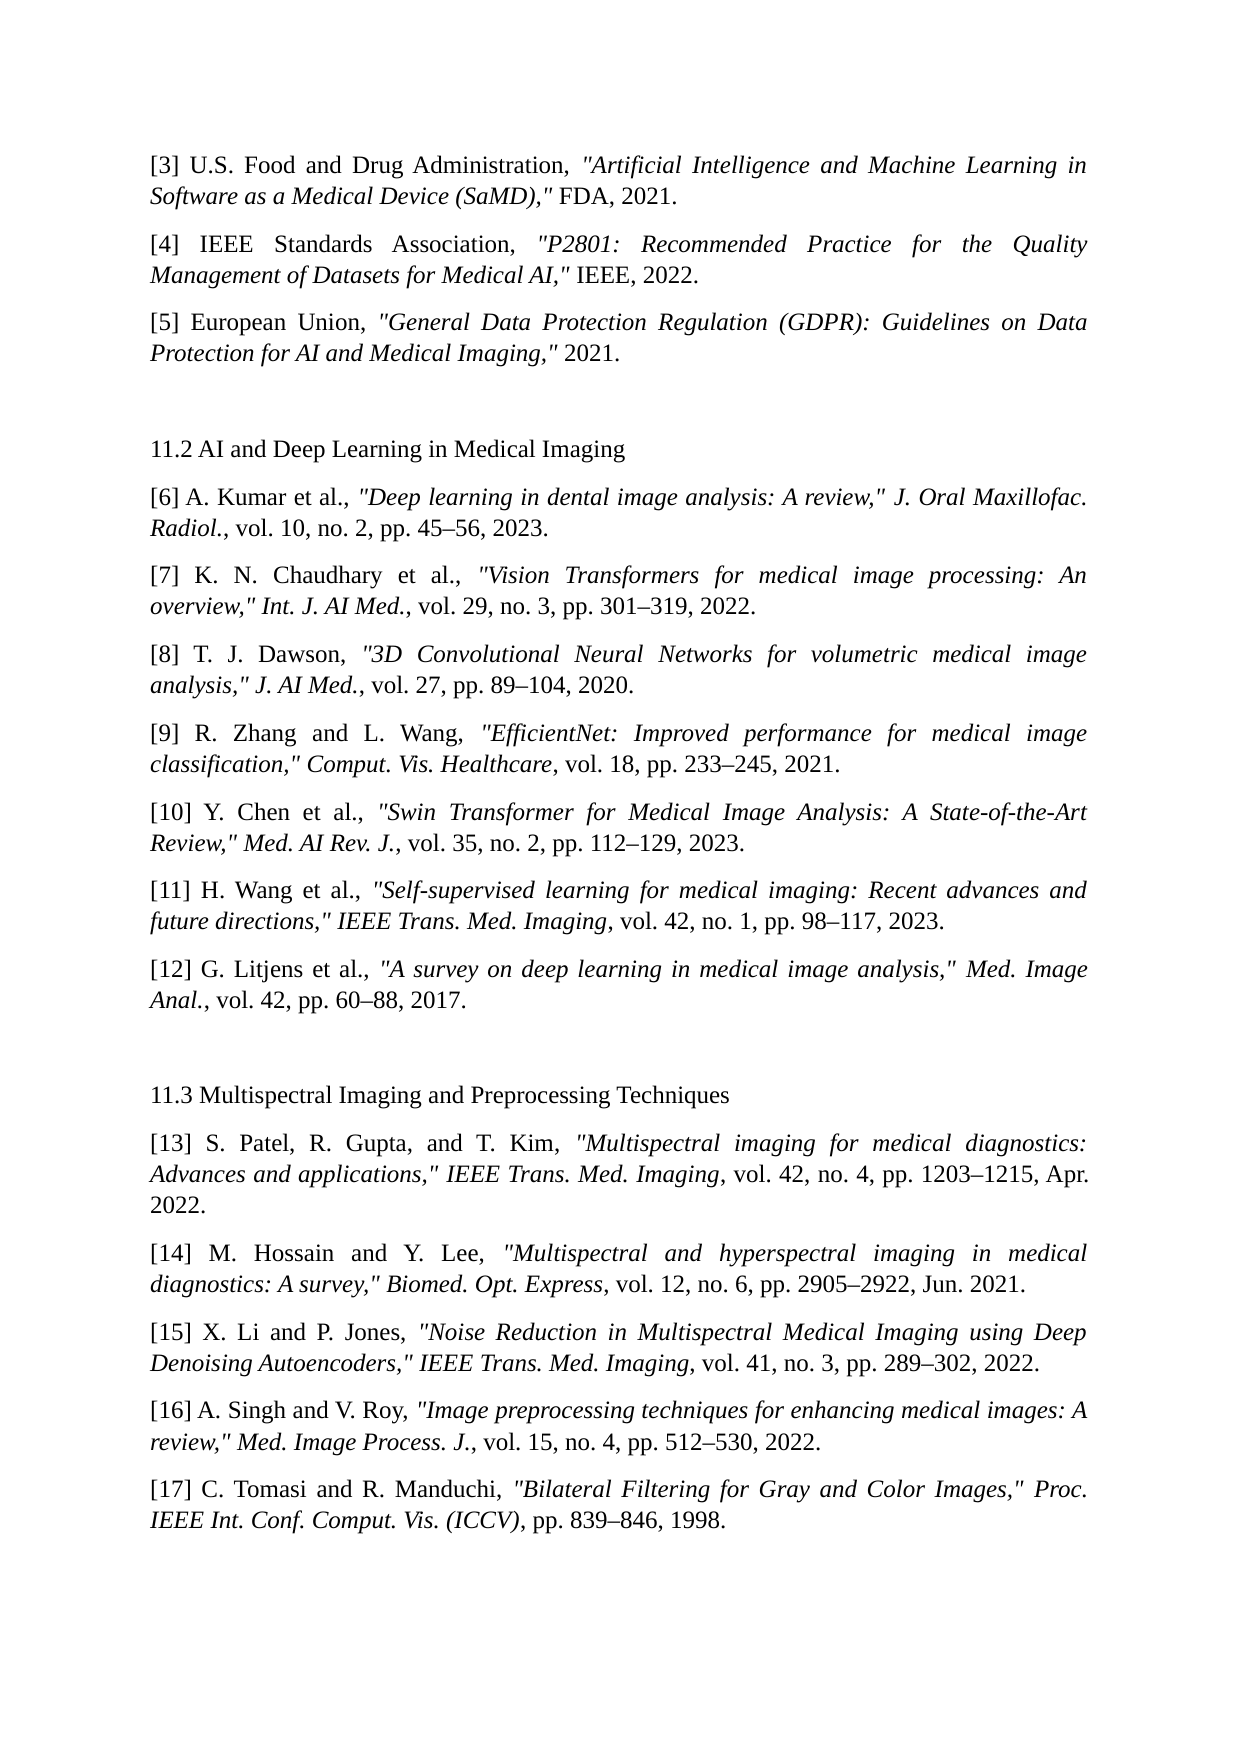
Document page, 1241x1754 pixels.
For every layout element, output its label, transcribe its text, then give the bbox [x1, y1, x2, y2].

text 11.2 AI and Deep Learning in Medical Imaging [150, 434, 1090, 463]
text [11] H. Wang et al., "Self-supervised learning for medical imaging: Recent advances and future directions," IEEE Trans. Med. Imaging, vol. 42, no. 1, pp. 98–117, 2023. [150, 875, 1090, 935]
text [7] K. N. Chaudhary et al., "Vision Transformers for medical image processing: An overview," Int. J. AI Med., vol. 29, no. 3, pp. 301–319, 2022. [150, 560, 1090, 620]
text [17] C. Tomasi and R. Manduchi, "Bilateral Filtering for Gray and Color Images," Proc. IEEE Int. Conf. Comput. Vis. (ICCV), pp. 839–846, 1998. [150, 1474, 1090, 1534]
text [6] A. Kumar et al., "Deep learning in dental image analysis: A review," J. Oral Maxillofac. Radiol., vol. 10, no. 2, pp. 45–56, 2023. [150, 482, 1090, 541]
text [15] X. Li and P. Jones, "Noise Reduction in Multispectral Medical Imaging using Deep Denoising Autoencoders," IEEE Trans. Med. Imaging, vol. 41, no. 3, pp. 289–302, 2022. [150, 1317, 1090, 1377]
text [9] R. Zhang and L. Wang, "EfficientNet: Improved performance for medical image classification," Comput. Vis. Healthcare, vol. 18, pp. 233–245, 2021. [150, 718, 1090, 778]
text [16] A. Singh and V. Roy, "Image preprocessing techniques for enhancing medical images: A review," Med. Image Process. J., vol. 15, no. 4, pp. 512–530, 2022. [150, 1396, 1090, 1455]
text [8] T. J. Dawson, "3D Convolutional Neural Networks for volumetric medical image analysis," J. AI Med., vol. 27, pp. 89–104, 2020. [150, 639, 1090, 699]
text [5] European Union, "General Data Protection Regulation (GDPR): Guidelines on Data Protection for AI and Medical Imaging," 2021. [150, 307, 1090, 367]
text [14] M. Hossain and Y. Lee, "Multispectral and hyperspectral imaging in medical diagnostics: A survey," Biomed. Opt. Express, vol. 12, no. 6, pp. 2905–2922, Jun. 2021. [150, 1238, 1090, 1298]
text [12] G. Litjens et al., "A survey on deep learning in medical image analysis," Med. Image Anal., vol. 42, pp. 60–88, 2017. [150, 954, 1090, 1014]
text [3] U.S. Food and Drug Administration, "Artificial Intelligence and Machine Learning in Software as a Medical Device (SaMD)," FDA, 2021. [150, 150, 1090, 210]
text [13] S. Patel, R. Gupta, and T. Kim, "Multispectral imaging for medical diagnostics: Advances and applications," IEEE Trans. Med. Imaging, vol. 42, no. 4, pp. 1203–1215, Apr. 2022. [150, 1128, 1090, 1219]
text 11.3 Multispectral Imaging and Preprocessing Techniques [150, 1081, 1090, 1109]
text [4] IEEE Standards Association, "P2801: Recommended Practice for the Quality Management of Datasets for Medical AI," IEEE, 2022. [150, 229, 1090, 288]
text [10] Y. Chen et al., "Swin Transformer for Medical Image Analysis: A State-of-the-Art Review," Med. AI Rev. J., vol. 35, no. 2, pp. 112–129, 2023. [150, 797, 1090, 856]
